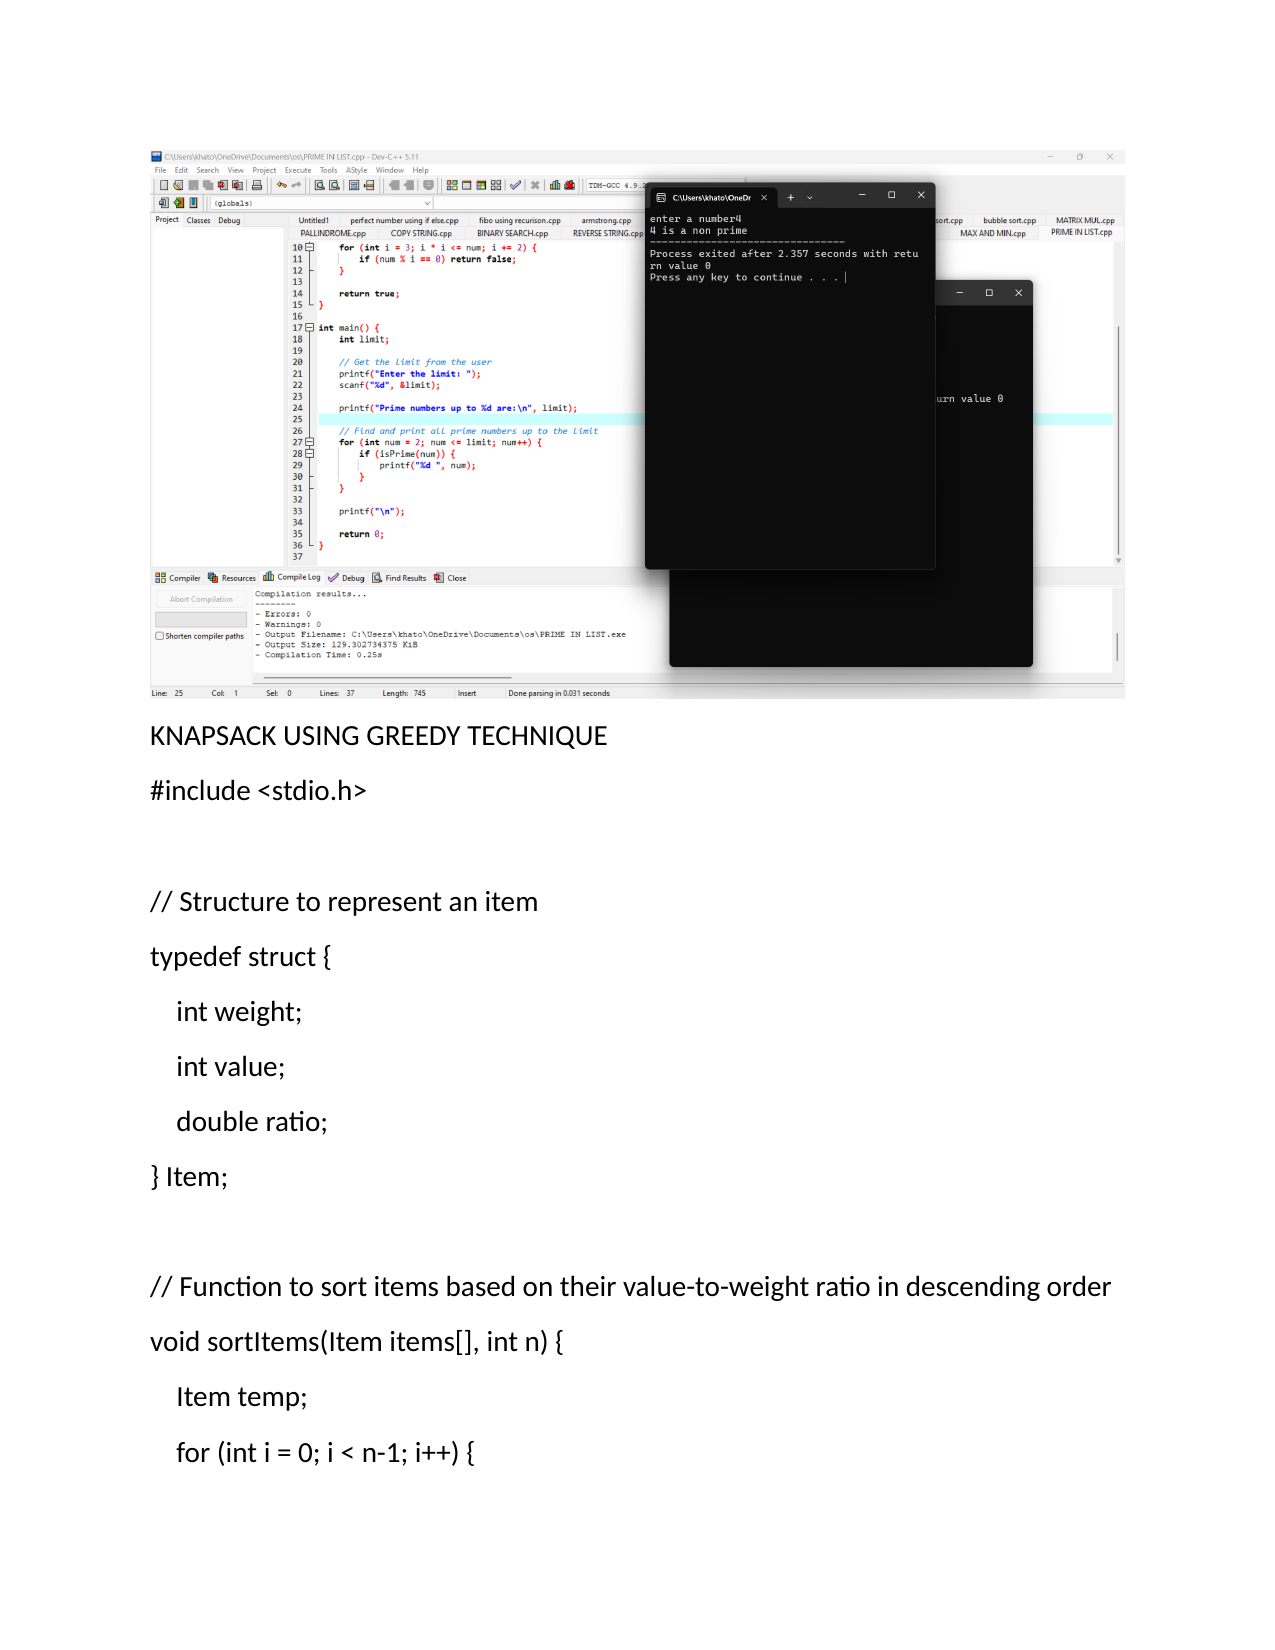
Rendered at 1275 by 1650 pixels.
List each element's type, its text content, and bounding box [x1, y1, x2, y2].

text double ratio; [150, 1103, 1125, 1139]
text typedef struct { [150, 938, 1125, 973]
text } Item; [150, 1158, 1125, 1194]
text Item temp; [150, 1378, 1125, 1414]
picture [150, 150, 1125, 699]
text for (int i = 0; i < n-1; i++) { [150, 1434, 1125, 1469]
text // Structure to represent an item [150, 883, 1125, 918]
text int weight; [150, 993, 1125, 1028]
text #include <stdio.h> [150, 772, 1125, 808]
text void sortItems(Item items[], int n) { [150, 1323, 1125, 1359]
text KNAPSACK USING GREEDY TECHNIQUE [150, 717, 1125, 753]
text int value; [150, 1048, 1125, 1083]
text // Function to sort items based on their value-to-weight ratio in descending order [150, 1268, 1125, 1304]
